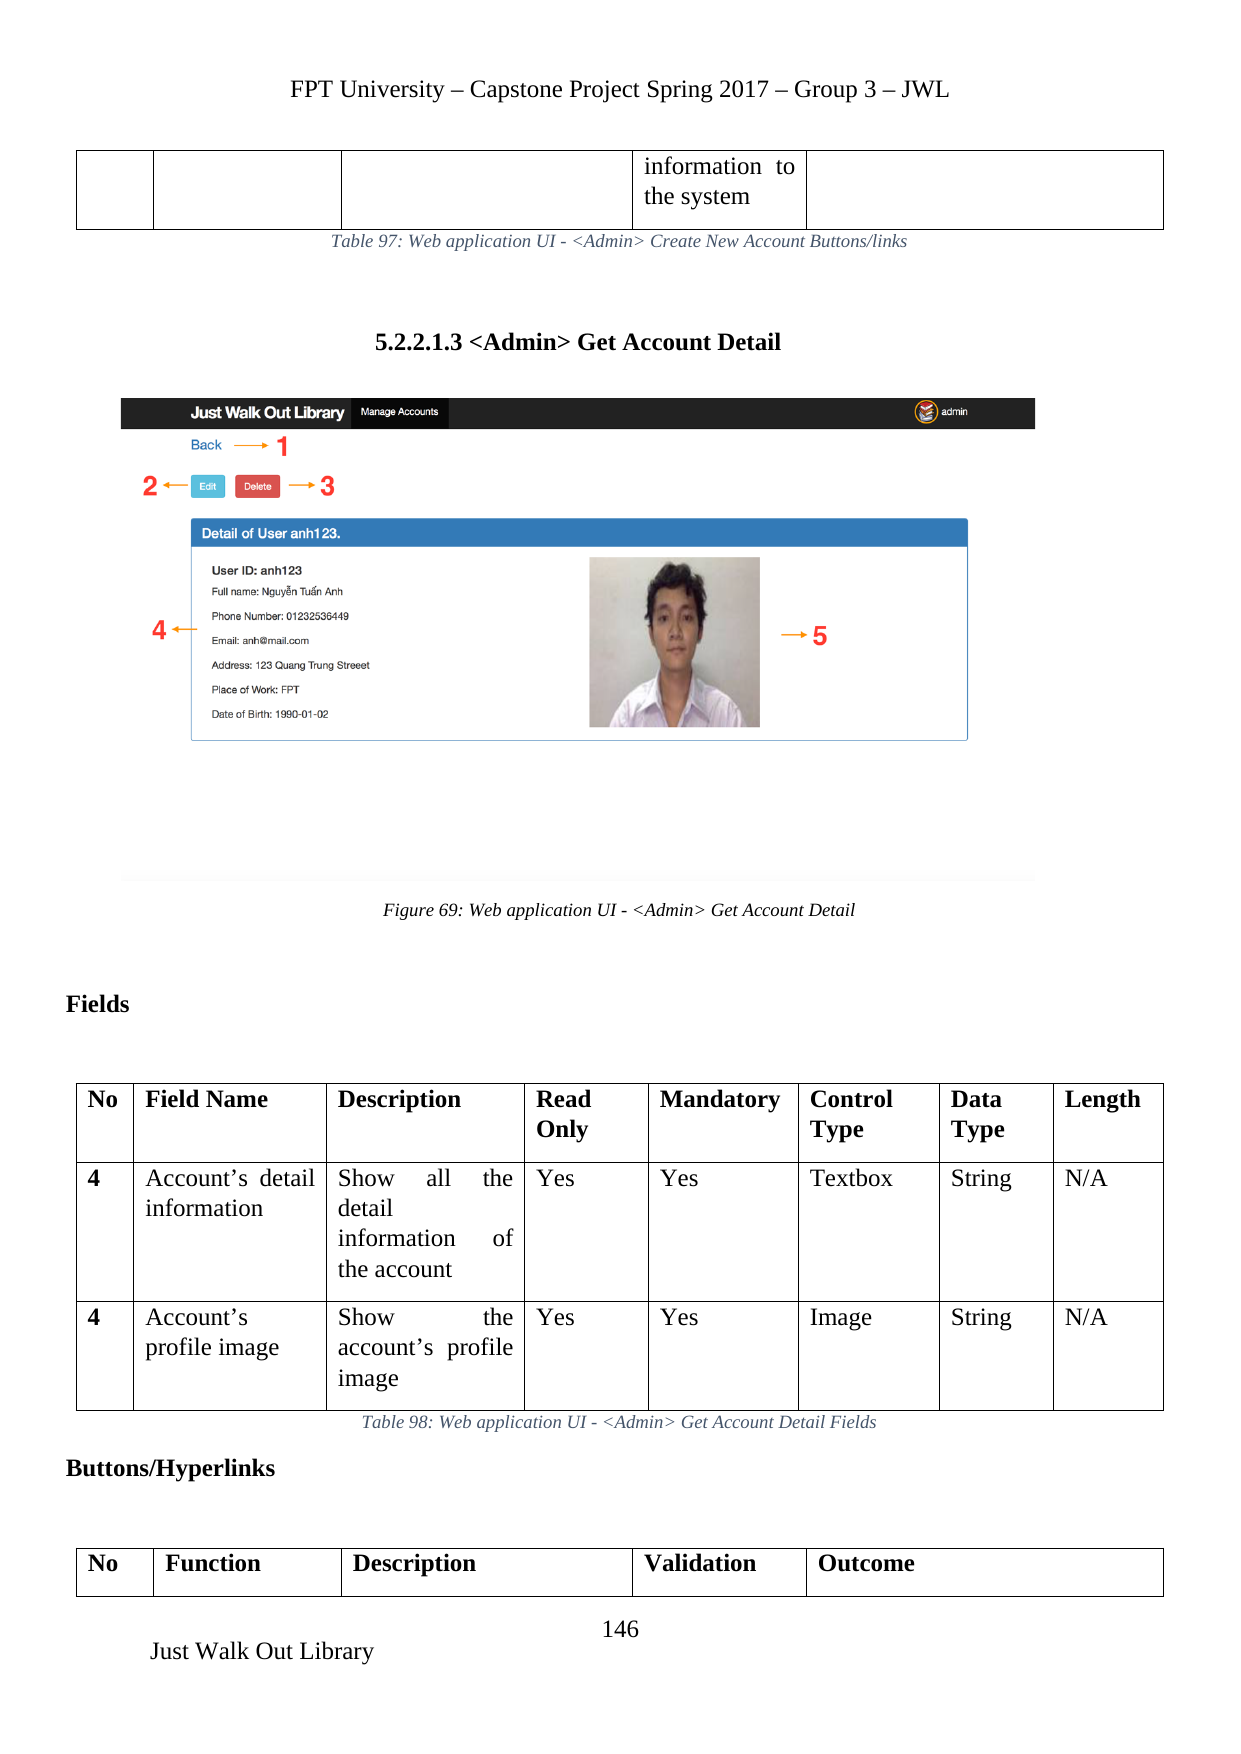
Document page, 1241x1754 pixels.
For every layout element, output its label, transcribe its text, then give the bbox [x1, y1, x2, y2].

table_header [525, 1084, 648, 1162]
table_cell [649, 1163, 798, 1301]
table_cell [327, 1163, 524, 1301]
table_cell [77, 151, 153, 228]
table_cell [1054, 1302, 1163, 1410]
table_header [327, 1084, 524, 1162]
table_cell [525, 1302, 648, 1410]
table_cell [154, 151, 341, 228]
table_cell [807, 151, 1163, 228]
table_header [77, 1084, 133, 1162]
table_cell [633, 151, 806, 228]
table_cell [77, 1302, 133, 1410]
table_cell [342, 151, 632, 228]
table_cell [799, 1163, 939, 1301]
text Buttons/Hyperlinks [66, 1453, 1090, 1482]
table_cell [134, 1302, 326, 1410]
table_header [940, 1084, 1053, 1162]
text Table 82: Web application UI - <Admin> Get Account Detail Fields [150, 1411, 1090, 1432]
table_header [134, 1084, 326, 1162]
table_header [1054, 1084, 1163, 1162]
subtitle <Admin> Get Account Detail [375, 327, 1090, 356]
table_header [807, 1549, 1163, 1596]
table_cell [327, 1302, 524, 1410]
text Table 81: Web application UI - <Admin> Create New Account Buttons/links [150, 230, 1090, 251]
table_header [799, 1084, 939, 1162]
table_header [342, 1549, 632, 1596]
text Figure 68: Web application UI - <Admin> Get Account Detail [150, 899, 1090, 921]
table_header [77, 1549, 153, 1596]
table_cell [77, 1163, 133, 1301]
picture [120, 398, 1035, 881]
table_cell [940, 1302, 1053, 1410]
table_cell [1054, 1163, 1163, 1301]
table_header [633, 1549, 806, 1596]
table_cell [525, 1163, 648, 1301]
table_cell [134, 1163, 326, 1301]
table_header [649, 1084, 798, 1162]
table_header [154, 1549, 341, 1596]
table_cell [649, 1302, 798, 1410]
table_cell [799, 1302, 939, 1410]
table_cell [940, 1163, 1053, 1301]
text Fields [66, 989, 1090, 1018]
